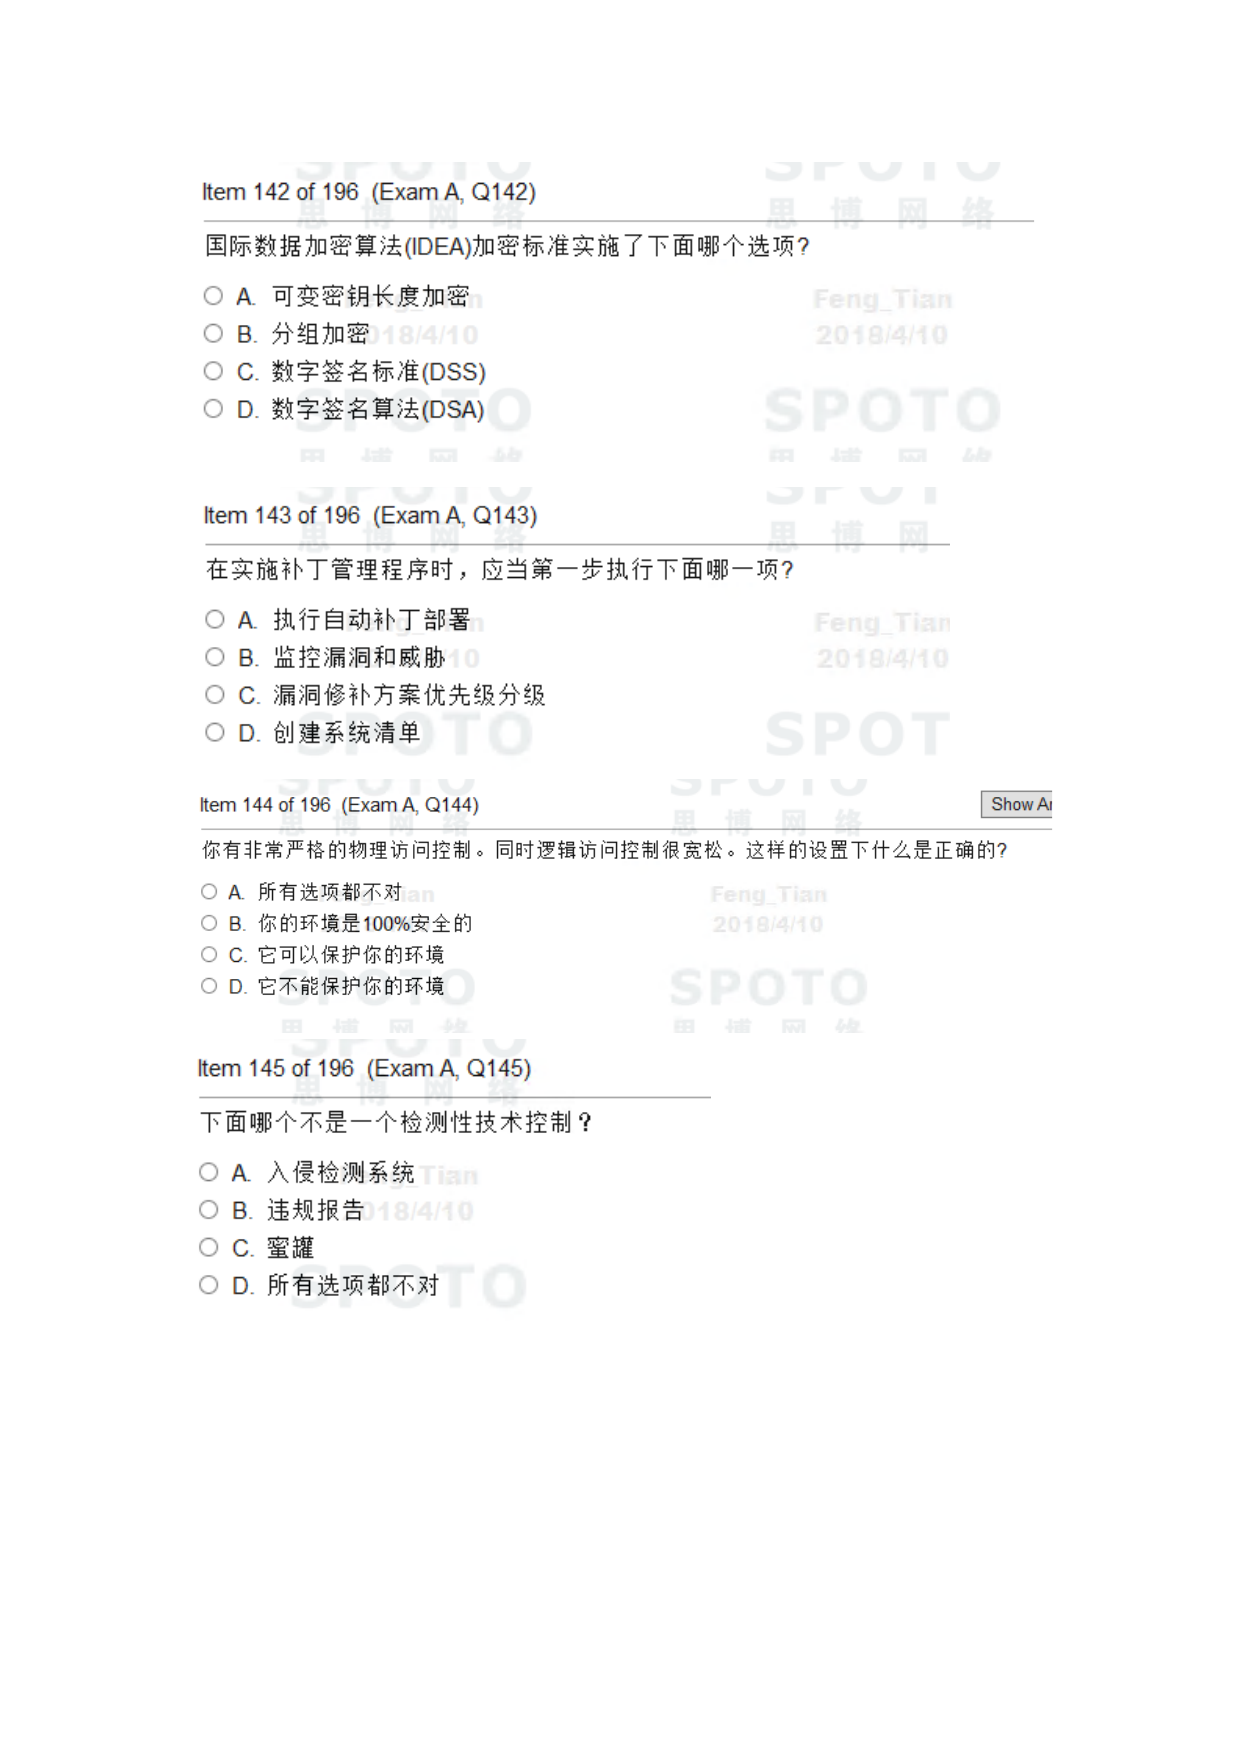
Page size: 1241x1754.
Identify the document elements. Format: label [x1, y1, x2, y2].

picture [187, 487, 950, 770]
picture [187, 162, 1035, 462]
picture [187, 1039, 711, 1321]
picture [187, 779, 1053, 1033]
